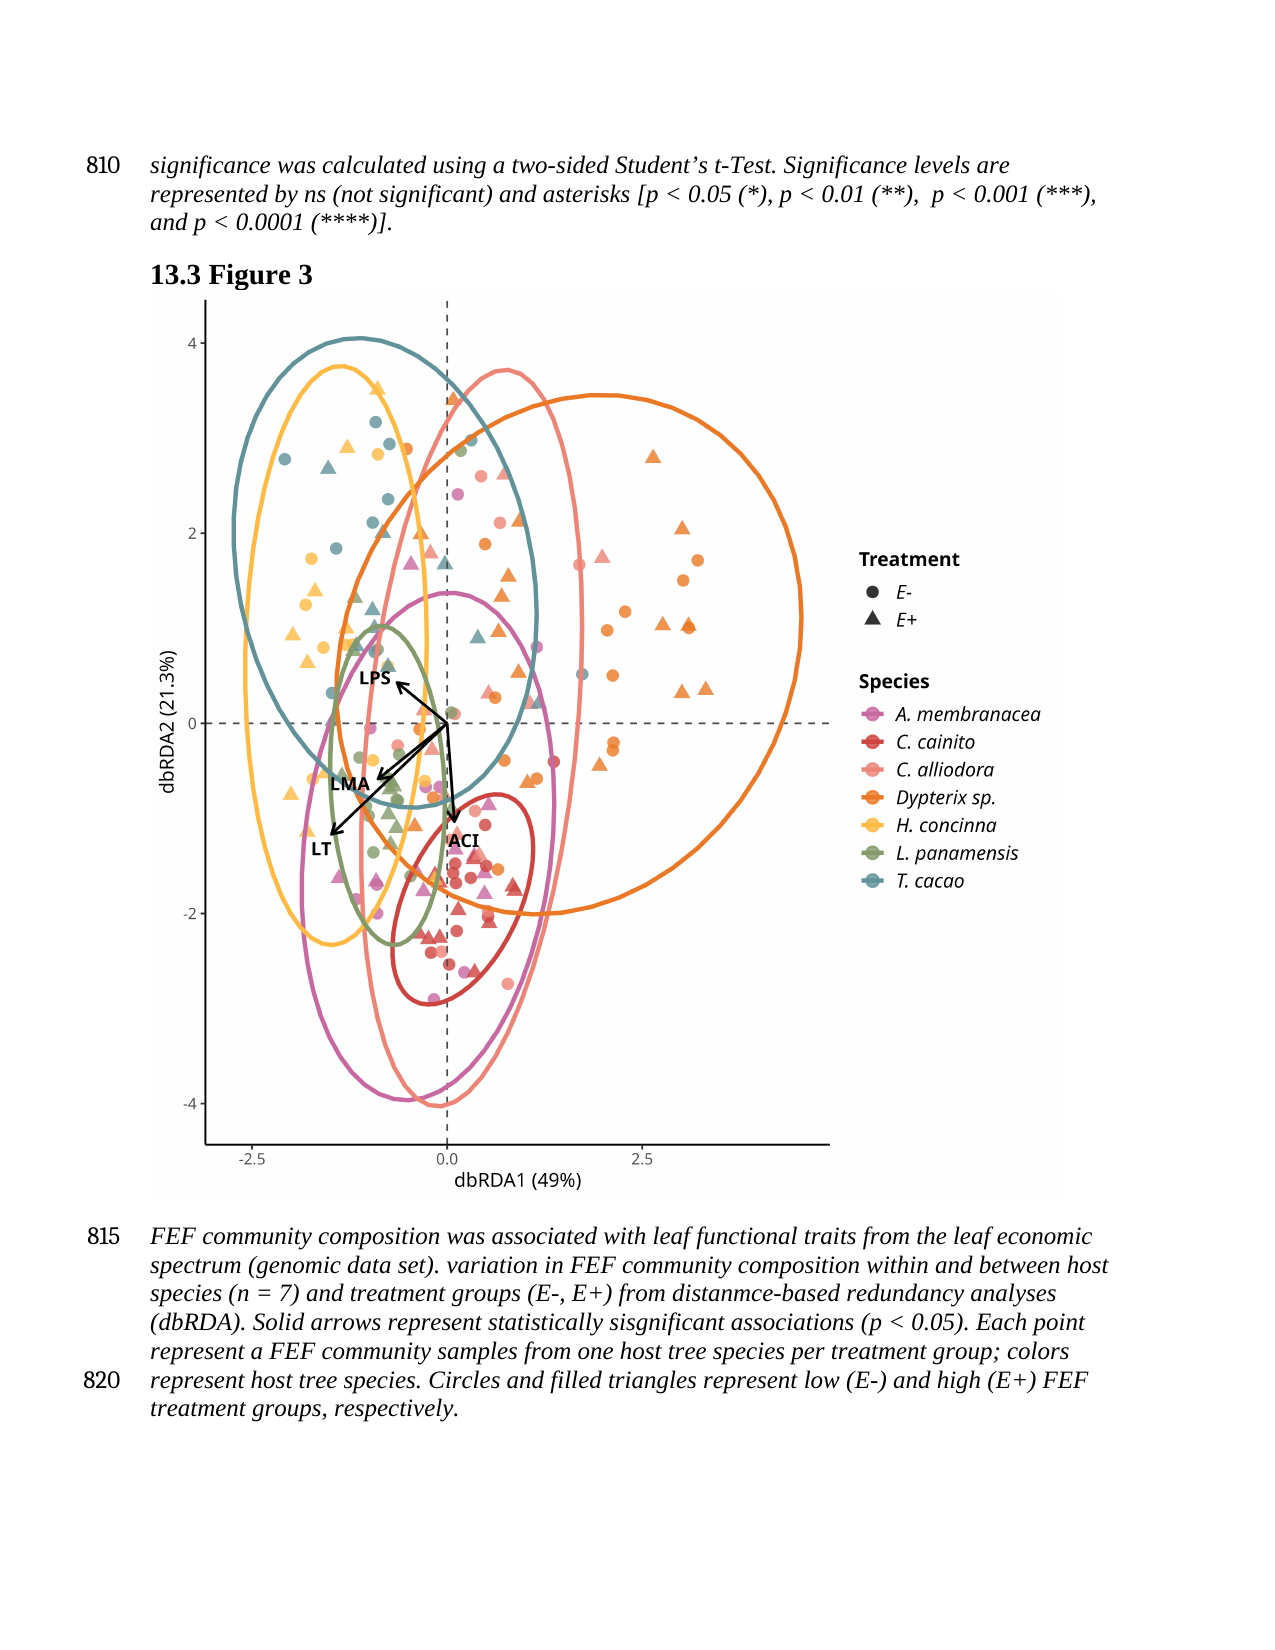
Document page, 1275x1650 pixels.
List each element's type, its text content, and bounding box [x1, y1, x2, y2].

picture [150, 290, 1060, 1201]
text FEF community composition was associated with leaf functional traits from the leaf economic spectrum (genomic data set). variation in FEF community composition within and between host species (n = 7) and treatment groups (E-, E+) from distanmce-based redundancy analyses (dbRDA). Solid arrows represent statistically sisgnificant associations (p < 0.05). Each point represent a FEF community samples from one host tree species per treatment group; colors represent host tree species. Circles and filled triangles represent low (E-) and high (E+) FEF treatment groups, respectively. [150, 1221, 1125, 1422]
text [150, 150, 1125, 236]
subtitle 13.3 Figure 3 [150, 257, 1125, 291]
